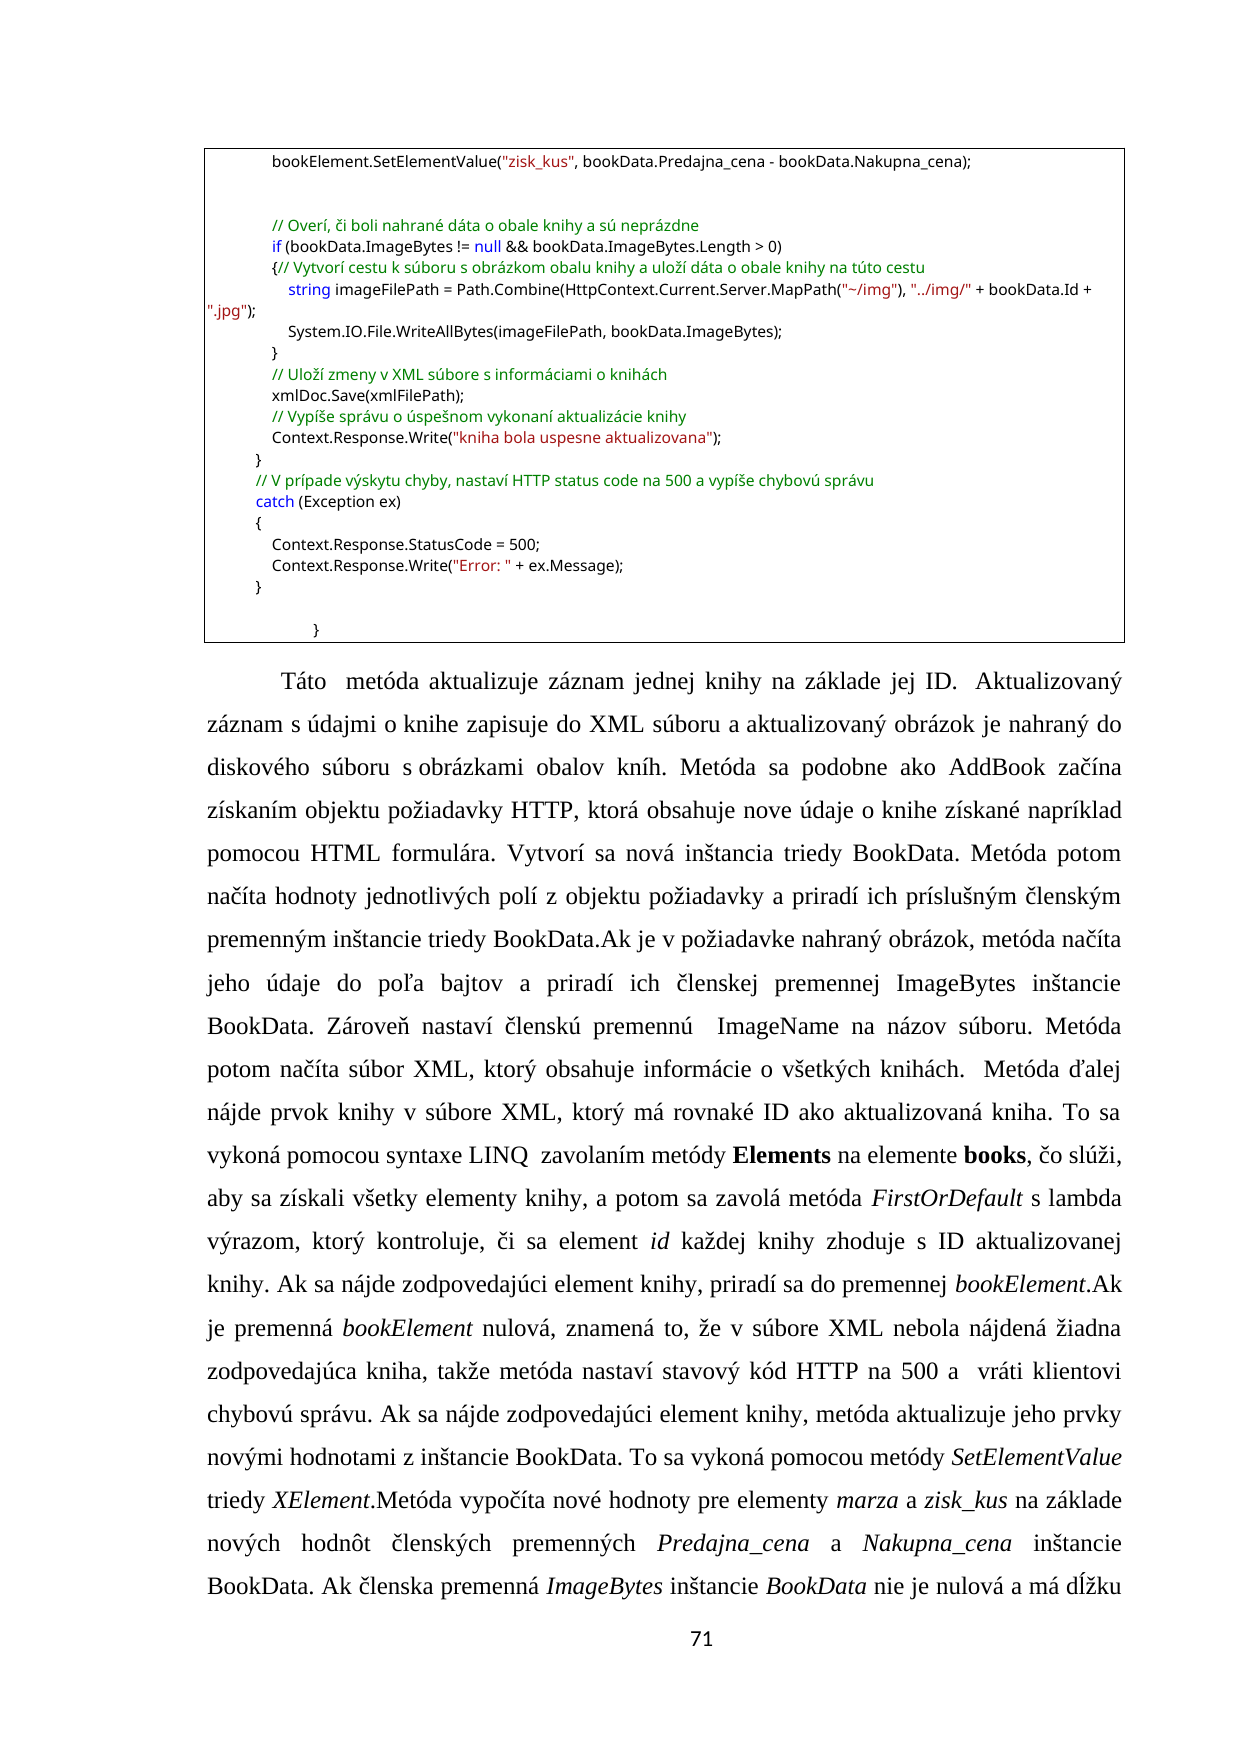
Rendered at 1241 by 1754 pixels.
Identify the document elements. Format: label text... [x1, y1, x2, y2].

text Context.Response.Write("kniha bola uspesne aktualizovana"); [207, 427, 1122, 448]
text } [207, 342, 1122, 363]
text Context.Response.StatusCode = 500; [207, 533, 1122, 554]
text // Vypíše správu o úspešnom vykonaní aktualizácie knihy [207, 406, 1122, 427]
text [207, 666, 1122, 1600]
text xmlDoc.Save(xmlFilePath); [207, 384, 1122, 406]
text string imageFilePath = Path.Combine(HttpContext.Current.Server.MapPath("~/img"), "../img/" + bookData.Id + ".jpg"); [207, 278, 1122, 321]
text } [205, 615, 1124, 642]
text // Overí, či boli nahrané dáta o obale knihy a sú neprázdne [207, 214, 1122, 236]
text // V prípade výskytu chyby, nastaví HTTP status code na 500 a vypíše chybovú správu [207, 469, 1122, 491]
text } [207, 576, 1122, 597]
text {// Vytvorí cestu k súboru s obrázkom obalu knihy a uloží dáta o obale knihy na túto cestu [207, 257, 1122, 278]
text if (bookData.ImageBytes != null && bookData.ImageBytes.Length > 0) [207, 236, 1122, 257]
text { [207, 512, 1122, 533]
text catch (Exception ex) [207, 491, 1122, 512]
text System.IO.File.WriteAllBytes(imageFilePath, bookData.ImageBytes); [207, 321, 1122, 342]
text // Uloží zmeny v XML súbore s informáciami o knihách [207, 363, 1122, 384]
text Context.Response.Write("Error: " + ex.Message); [207, 554, 1122, 576]
text } [207, 448, 1122, 469]
text bookElement.SetElementValue("zisk_kus", bookData.Predajna_cena - bookData.Nakupna_cena); [205, 149, 1124, 172]
